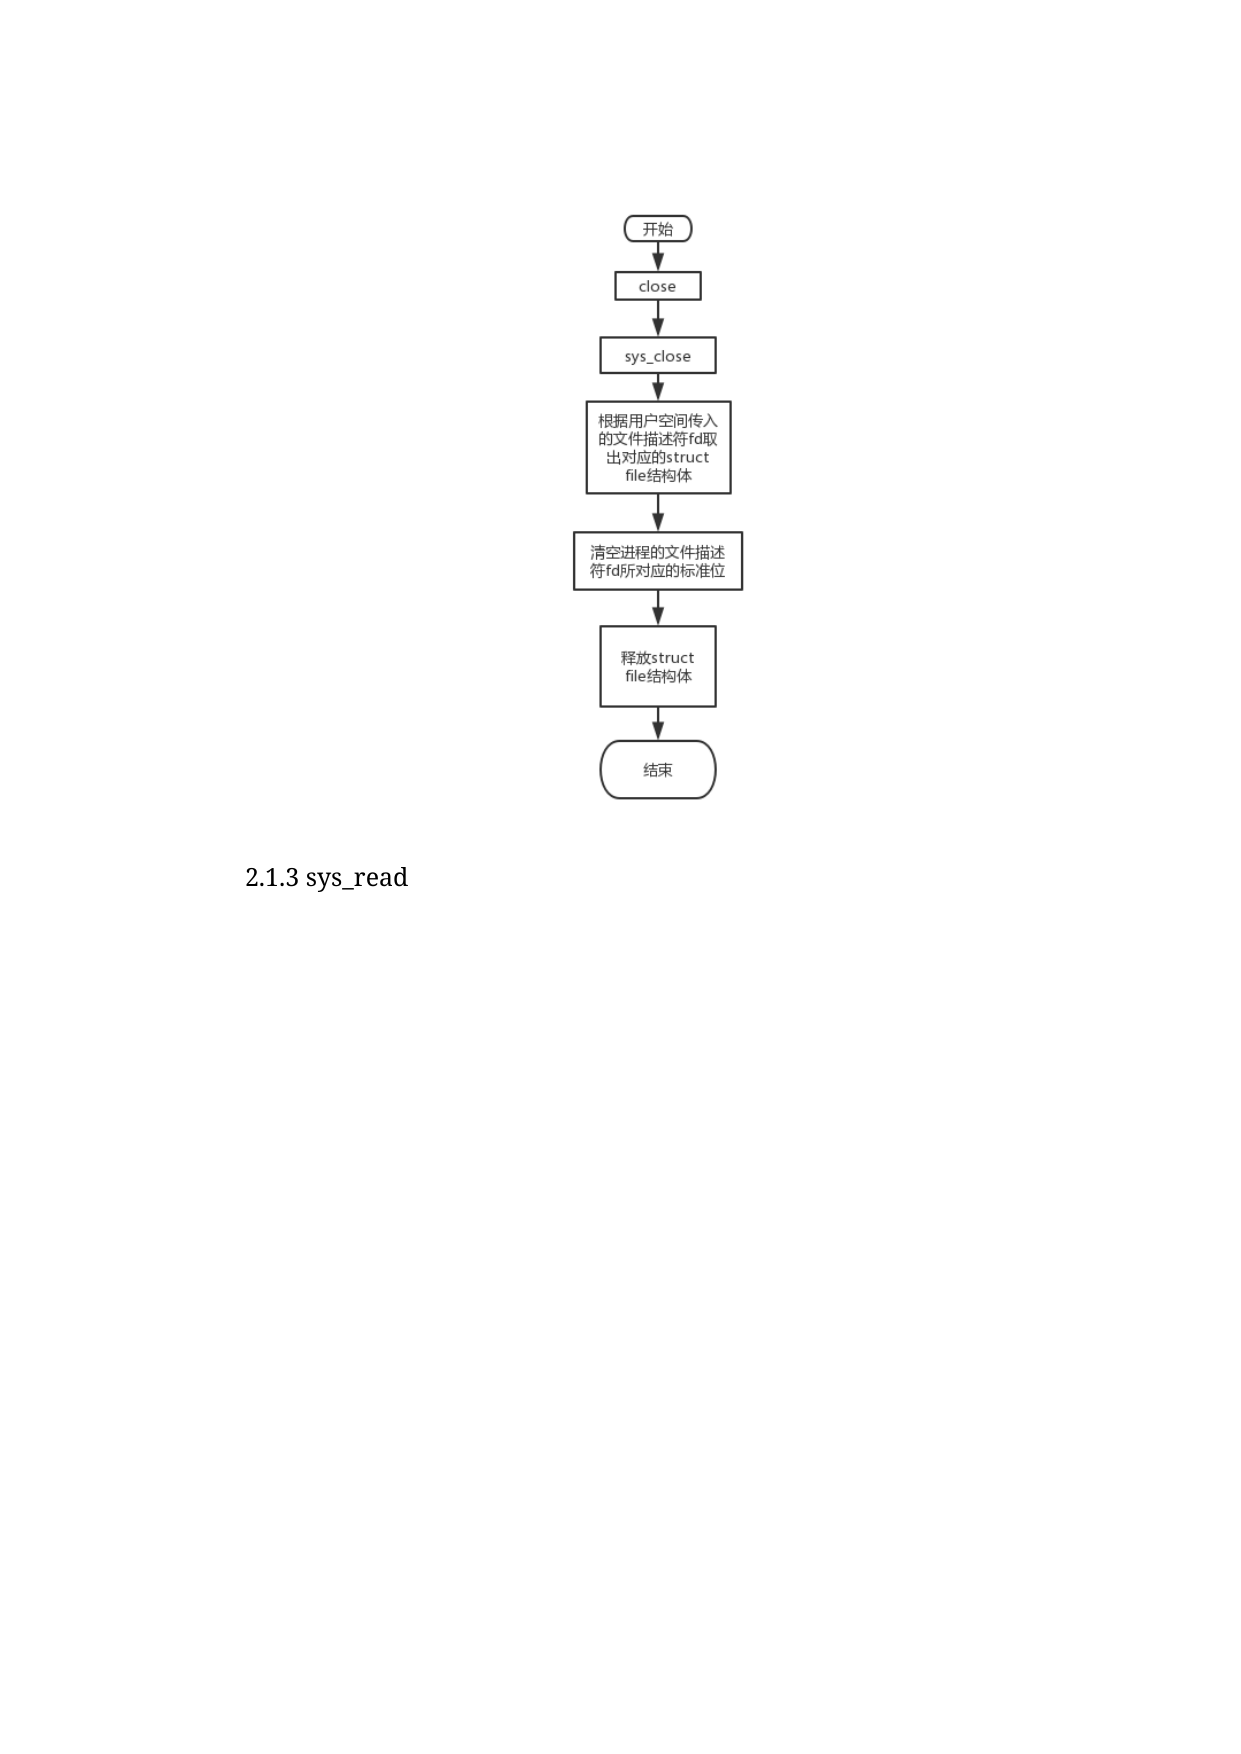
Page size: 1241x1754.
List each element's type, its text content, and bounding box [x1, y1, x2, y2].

text 2.1.3 sys_read [245, 844, 1053, 909]
picture [519, 162, 779, 835]
